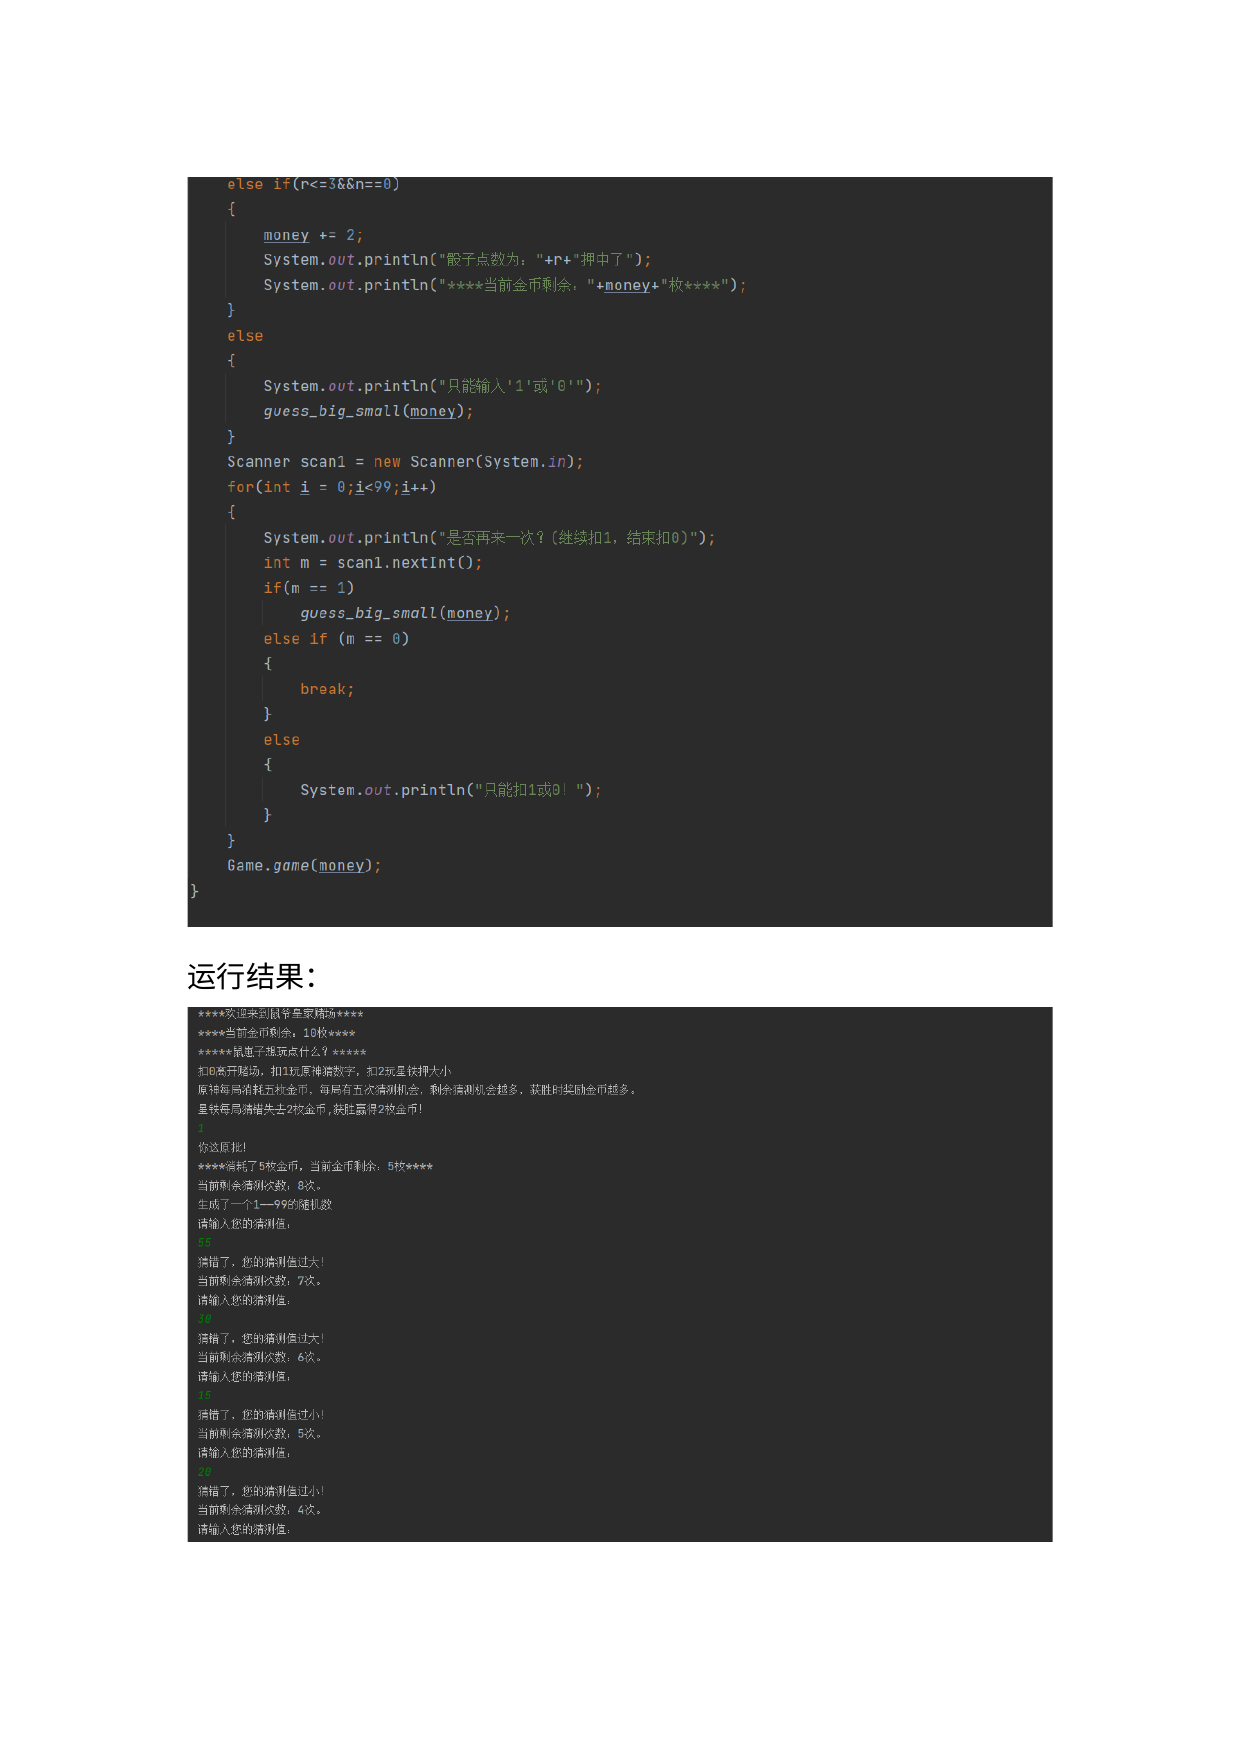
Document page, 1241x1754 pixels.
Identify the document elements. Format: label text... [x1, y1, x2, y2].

picture [187, 177, 1053, 927]
text 运行结果： [187, 942, 1053, 1007]
picture [187, 1007, 1053, 1542]
